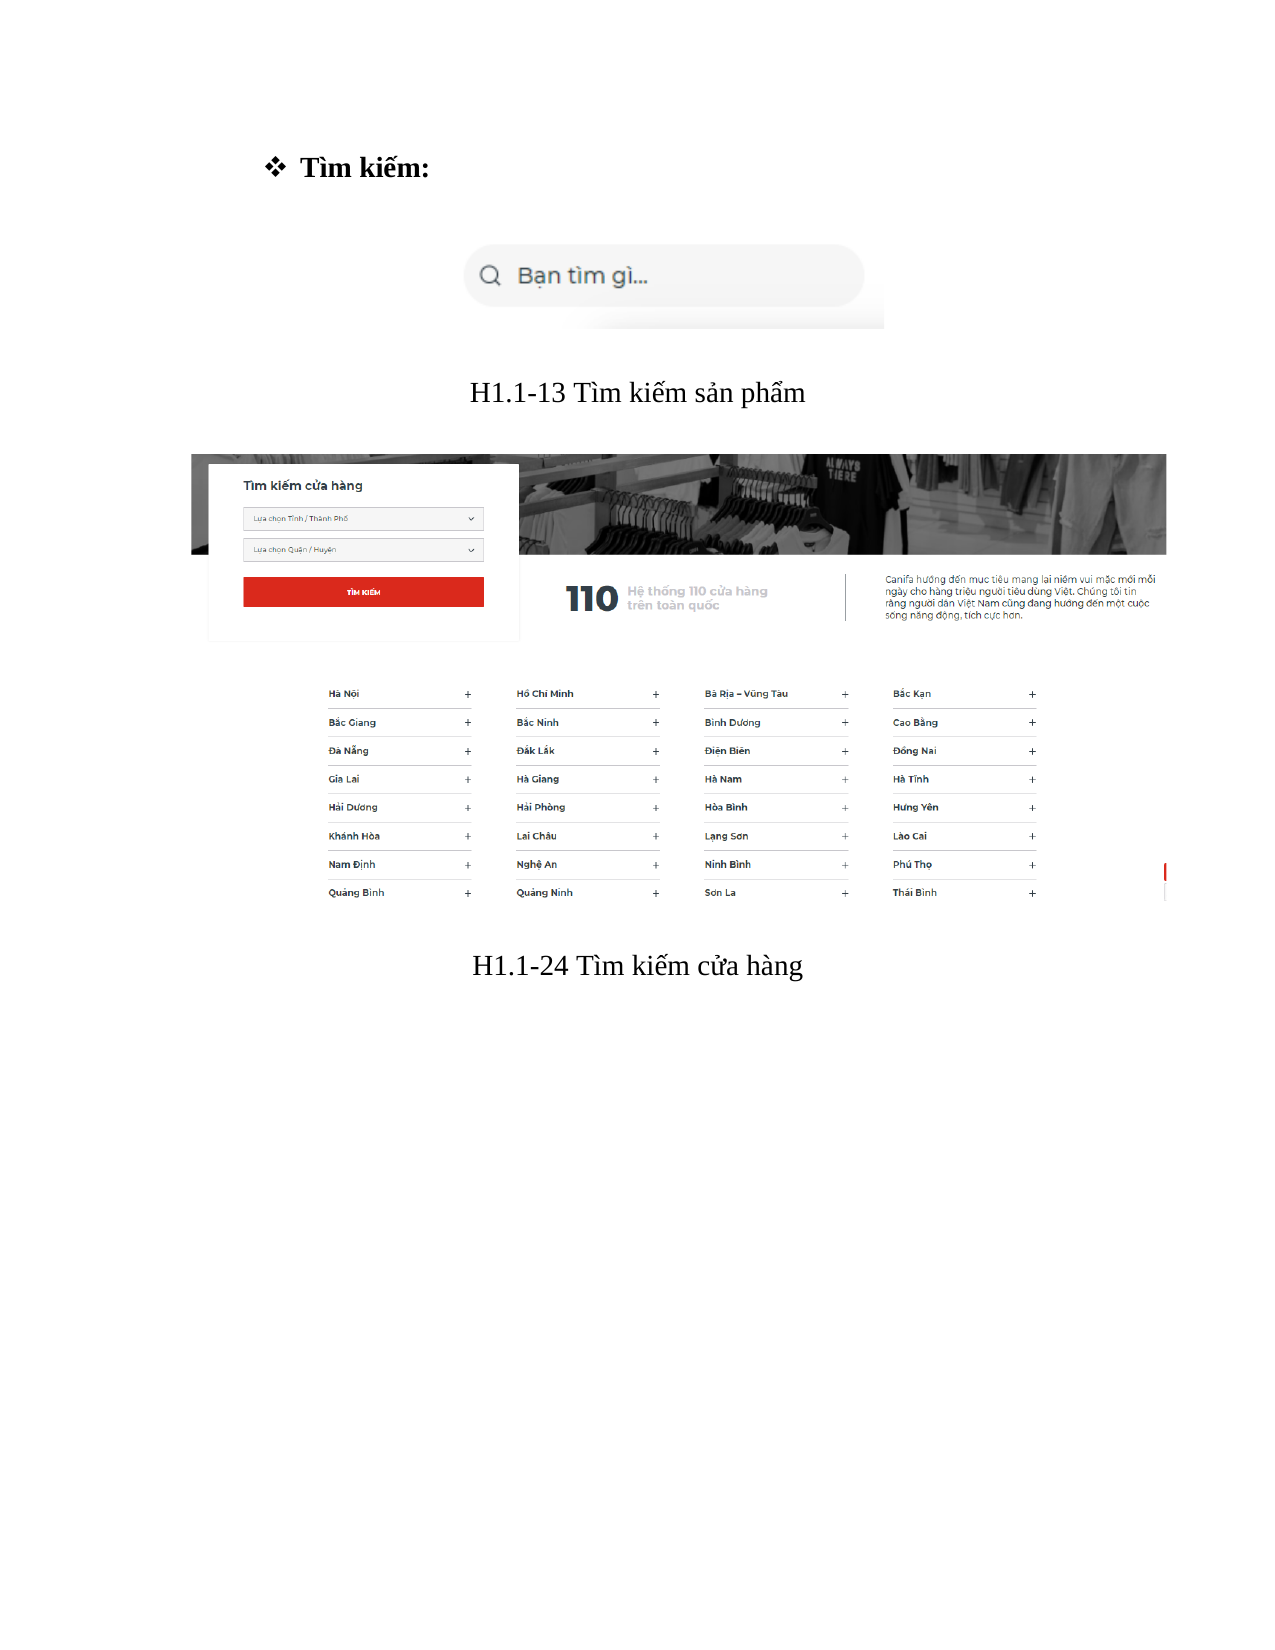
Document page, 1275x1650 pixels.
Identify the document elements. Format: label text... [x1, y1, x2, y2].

list Tìm kiếm: [262, 150, 1125, 184]
text H1.1-13 Tìm kiếm sản phẩm [150, 375, 1125, 408]
picture [450, 229, 885, 329]
picture [191, 454, 1167, 903]
